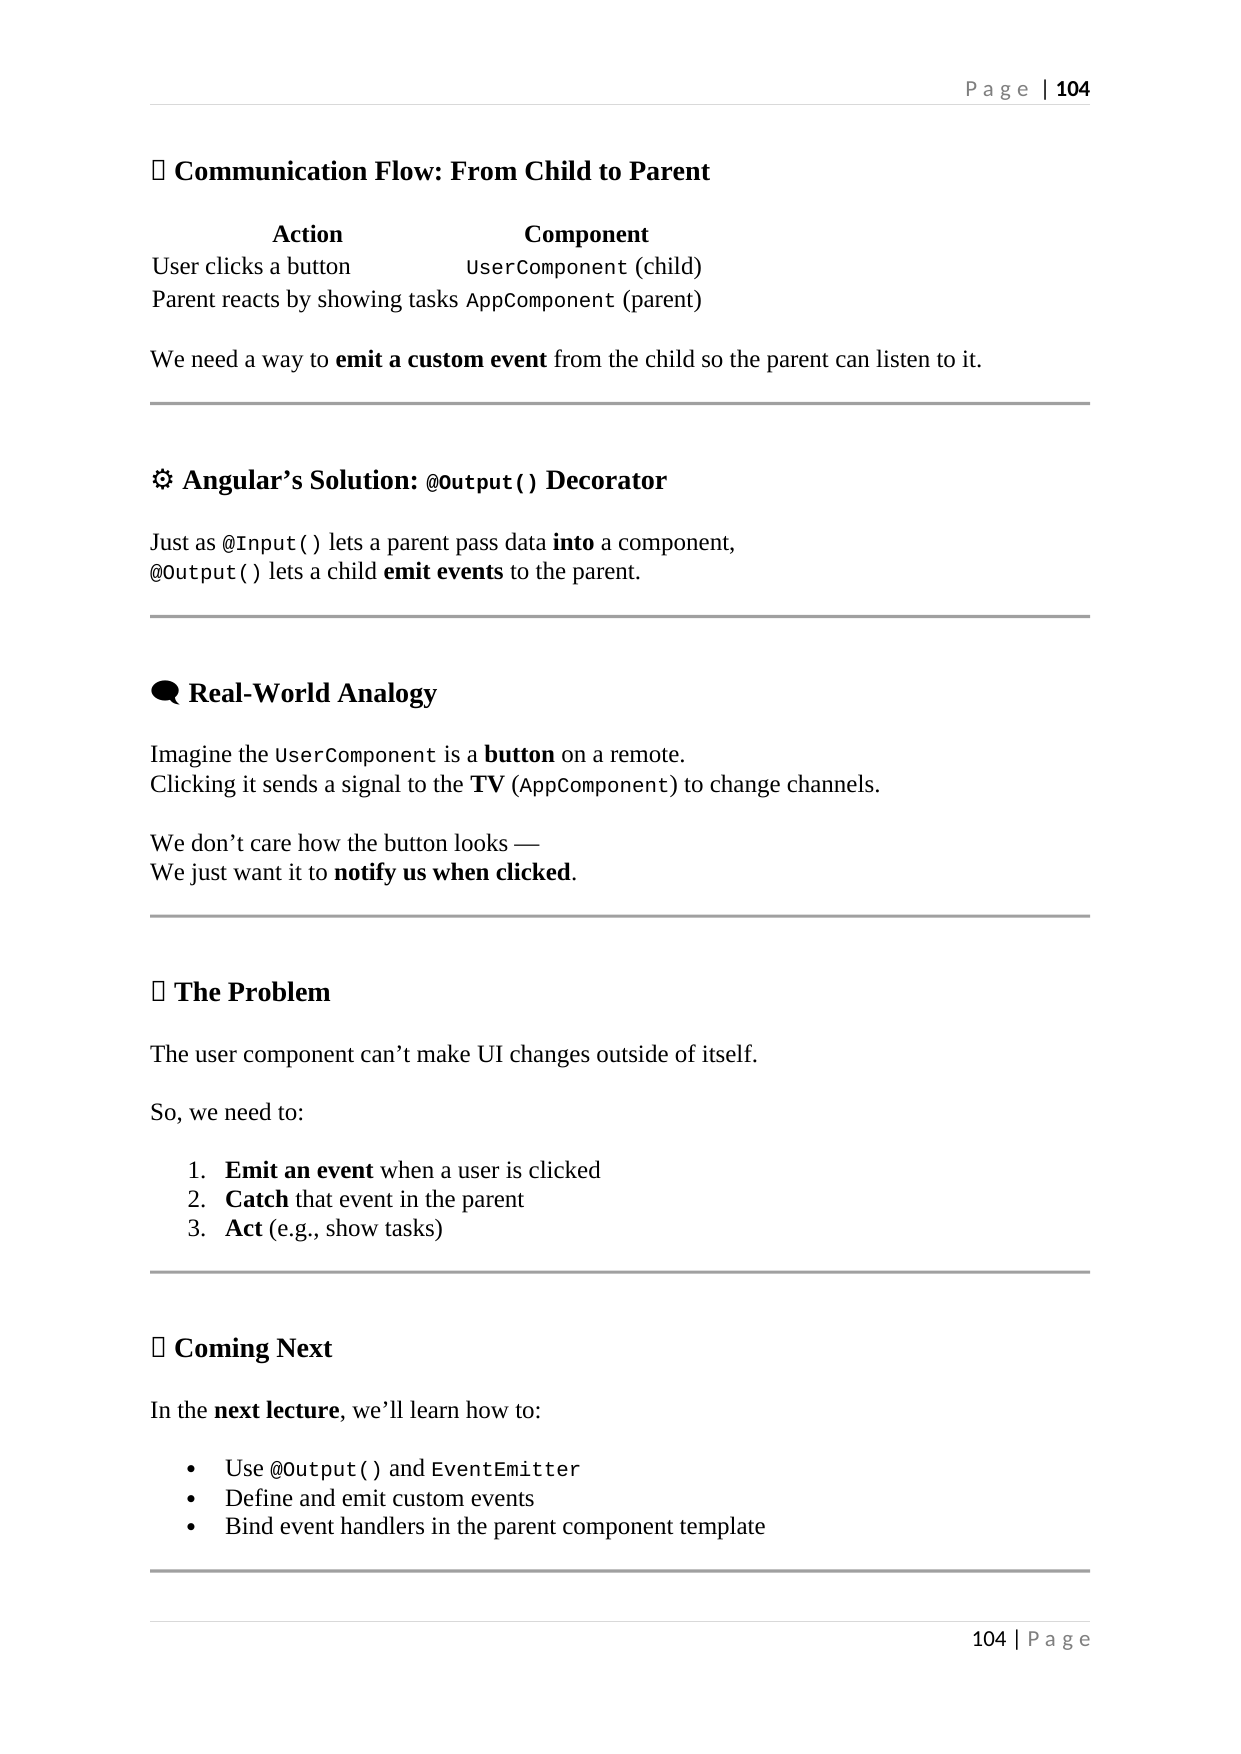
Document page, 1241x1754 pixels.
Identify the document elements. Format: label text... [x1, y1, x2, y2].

table_header Component [465, 218, 708, 249]
text We need a way to emit a custom event from the child so the parent can listen to it. [150, 344, 1090, 373]
list Catch that event in the parent [187, 1184, 1090, 1213]
text In the next lecture, we’ll learn how to: [150, 1395, 1090, 1424]
table_cell UserComponent (child) [465, 249, 708, 282]
text So, we need to: [150, 1097, 1090, 1126]
list Emit an event when a user is clicked [187, 1155, 1090, 1184]
list Act (e.g., show tasks) [187, 1213, 1090, 1241]
table_cell AppComponent (parent) [465, 282, 708, 315]
text 🧭 Communication Flow: From Child to Parent [150, 150, 1090, 188]
text 🔜 Coming Next [150, 1328, 1090, 1366]
table_cell Parent reacts by showing tasks [150, 282, 465, 315]
text We don’t care how the button looks — We just want it to notify us when clicked. [150, 828, 1090, 885]
text Imagine the UserComponent is a button on a remote. Clicking it sends a signal to the TV (AppComponent) to change channels. [150, 739, 1090, 799]
text 🗨️ Real-World Analogy [150, 672, 1090, 710]
text ⚙️ Angular’s Solution: @Output() Decorator [150, 459, 1090, 497]
table_header Action [150, 218, 465, 249]
list Use @Output() and EventEmitter [187, 1453, 1090, 1483]
text 🧪 The Problem [150, 972, 1090, 1010]
text The user component can’t make UI changes outside of itself. [150, 1039, 1090, 1068]
list Bind event handlers in the parent component template [187, 1511, 1090, 1540]
text Just as @Input() lets a parent pass data into a component, @Output() lets a child emit events to the parent. [150, 527, 1090, 586]
table_cell User clicks a button [150, 249, 465, 282]
list Define and emit custom events [187, 1483, 1090, 1511]
